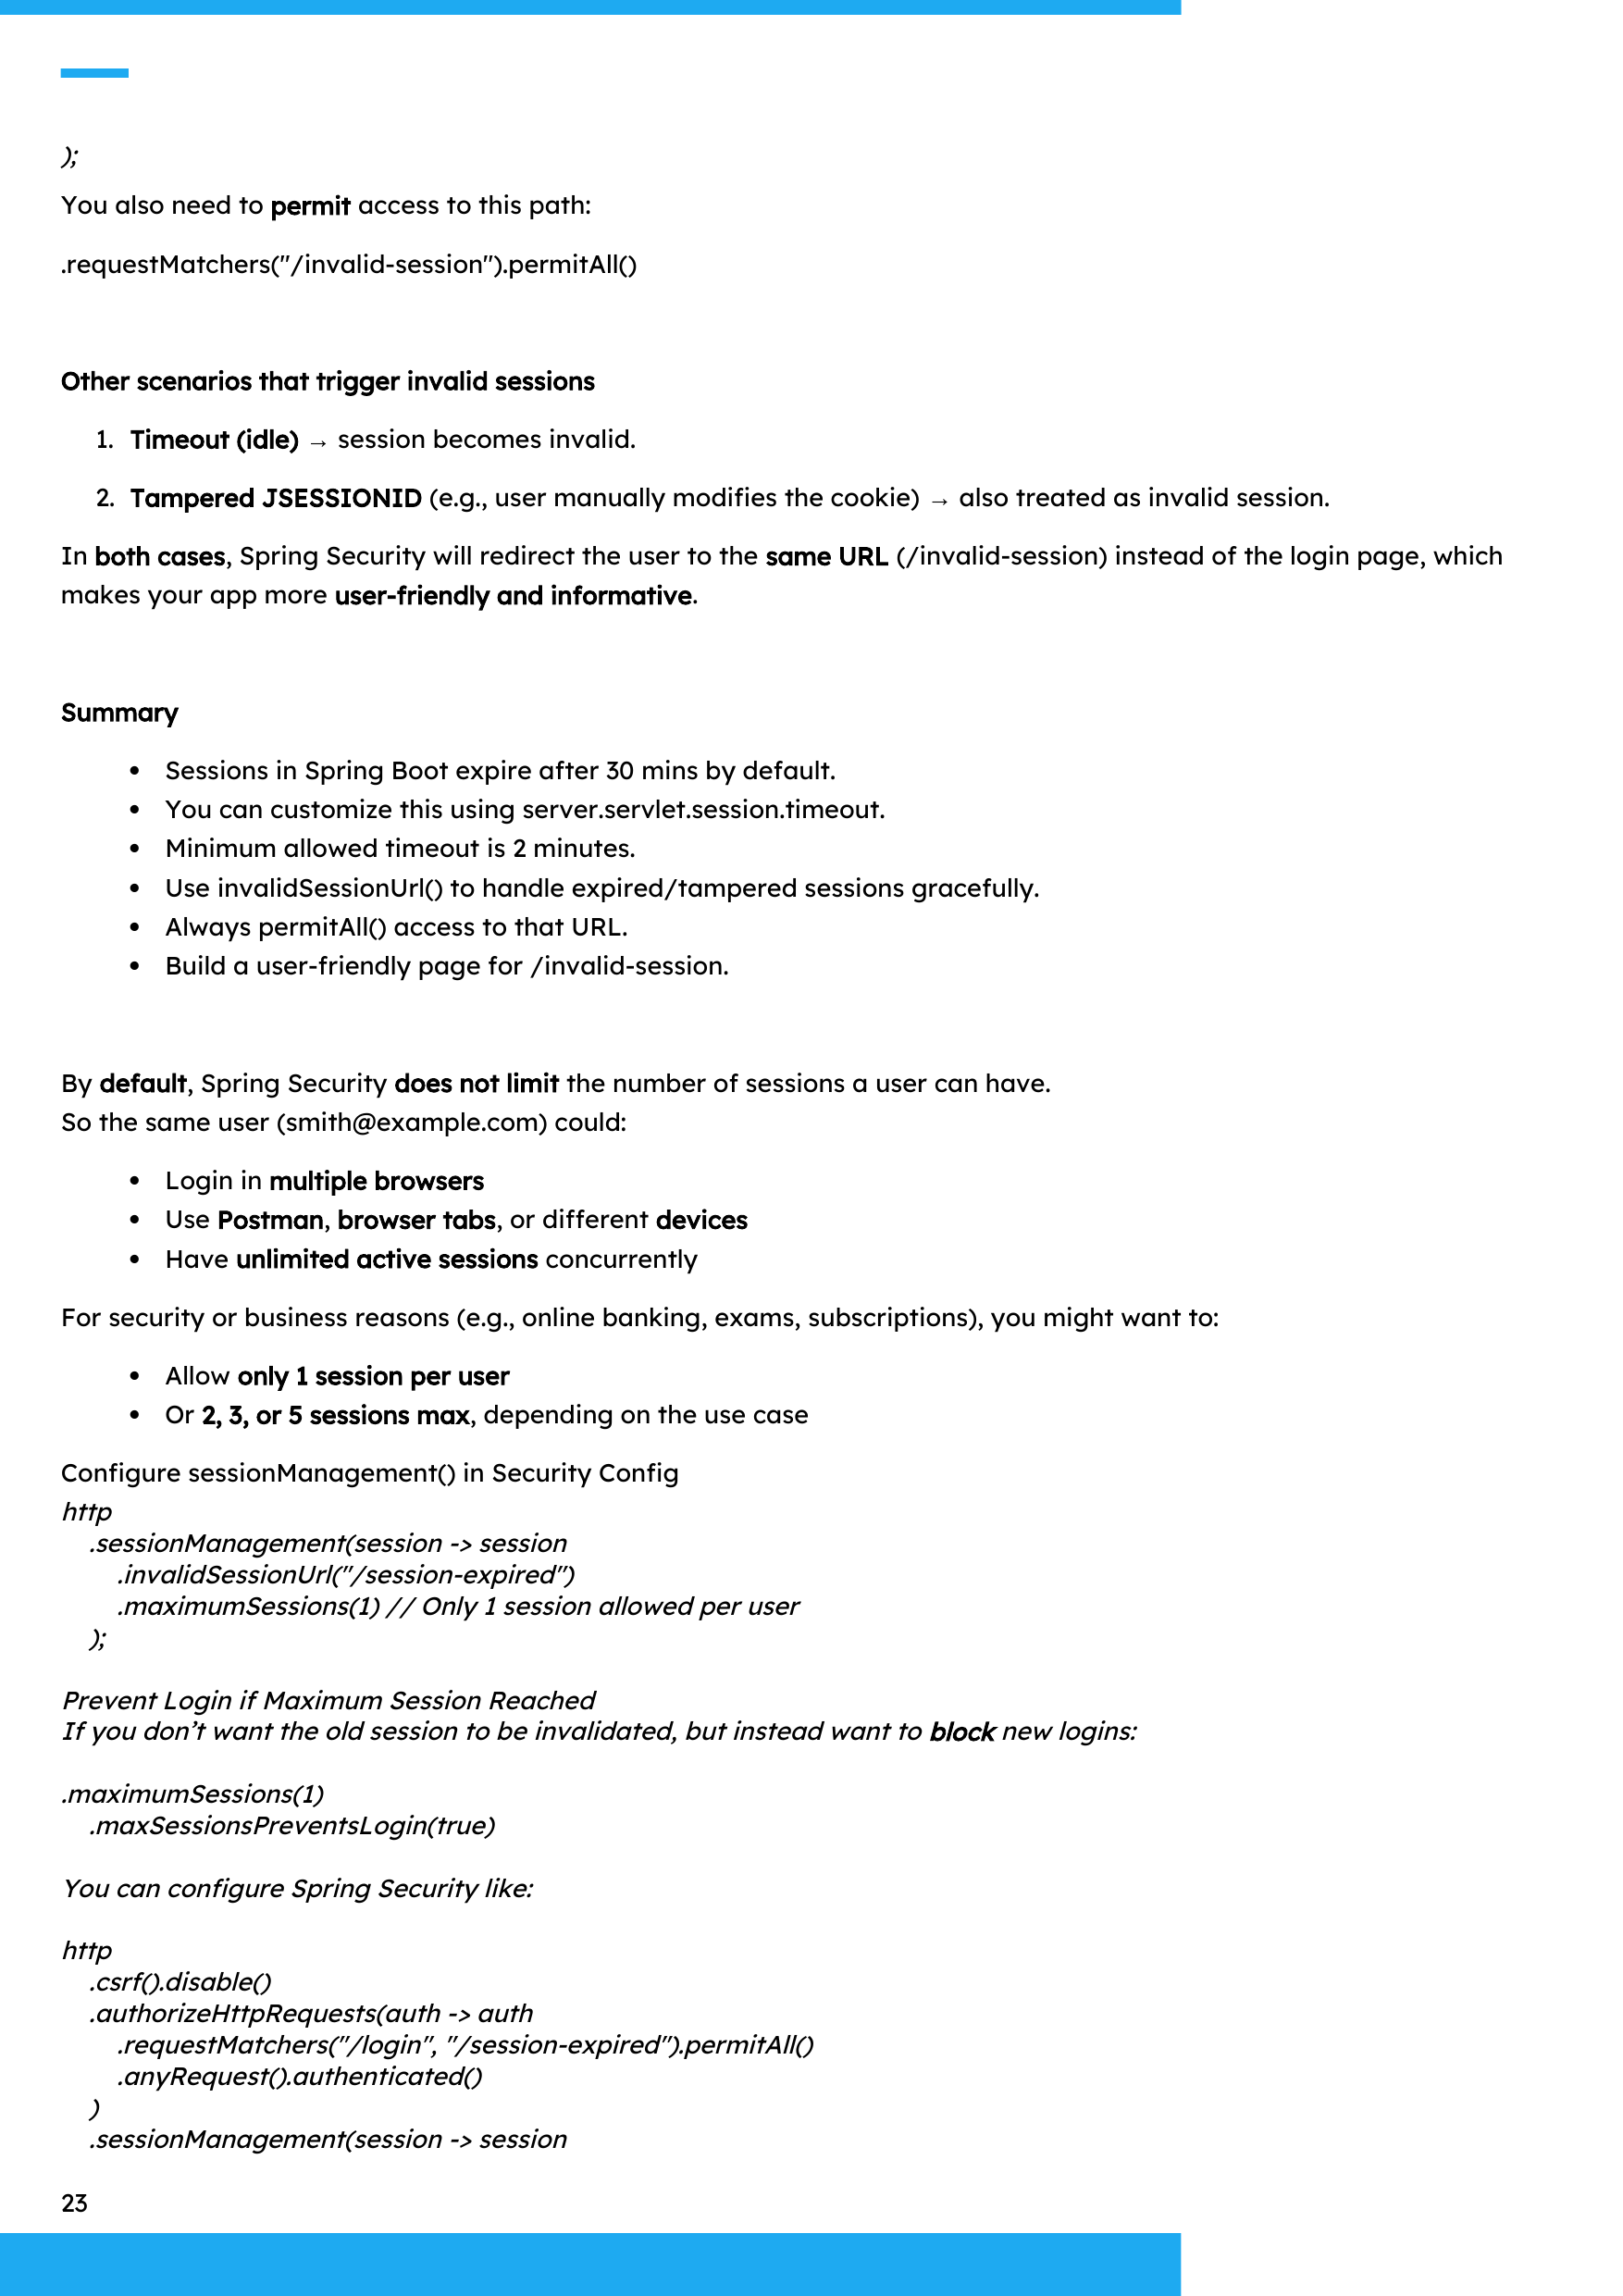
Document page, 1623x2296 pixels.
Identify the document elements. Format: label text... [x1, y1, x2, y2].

list Allow only 1 session per user [130, 1359, 1526, 1391]
text http [61, 1496, 1526, 1528]
text .authorizeHttpRequests(auth -> auth [61, 1997, 1526, 2029]
list Or 2, 3, or 5 sessions max, depending on the use case [130, 1398, 1526, 1430]
text .requestMatchers("/invalid-session").permitAll() [61, 248, 1526, 279]
list Tampered JSESSIONID (e.g., user manually modifies the cookie) → also treated as invalid session. [95, 481, 1526, 513]
text .sessionManagement(session -> session [61, 1528, 1526, 1558]
picture [0, 0, 1182, 15]
text .invalidSessionUrl("/session-expired") [61, 1558, 1526, 1590]
text .maximumSessions(1) // Only 1 session allowed per user [61, 1590, 1526, 1621]
text Prevent Login if Maximum Session Reached [61, 1684, 1526, 1716]
text ) [61, 2091, 1526, 2123]
text .maximumSessions(1) [61, 1778, 1526, 1809]
list Login in multiple browsers [130, 1164, 1526, 1196]
text .sessionManagement(session -> session [61, 2123, 1526, 2154]
text ); [61, 1621, 1526, 1653]
text ); [61, 139, 1526, 170]
text .requestMatchers("/login", "/session-expired").permitAll() [61, 2029, 1526, 2060]
text Other scenarios that trigger invalid sessions [61, 365, 1526, 396]
text .csrf().disable() [61, 1966, 1526, 1997]
text Summary [61, 696, 1526, 727]
list Minimum allowed timeout is 2 minutes. [130, 833, 1526, 863]
list Use Postman, browser tabs, or different devices [130, 1204, 1526, 1235]
text http [61, 1935, 1526, 1966]
text If you don’t want the old session to be invalidated, but instead want to block new logins: [61, 1716, 1526, 1747]
text .anyRequest().authenticated() [61, 2060, 1526, 2091]
list Timeout (idle) → session becomes invalid. [95, 423, 1526, 454]
list Sessions in Spring Boot expire after 30 mins by default. [130, 754, 1526, 786]
text Configure sessionManagement() in Security Config [61, 1457, 1526, 1488]
list Always permitAll() access to that URL. [130, 911, 1526, 942]
text For security or business reasons (e.g., online banking, exams, subscriptions), you might want to: [61, 1301, 1526, 1333]
picture [60, 68, 129, 78]
list Build a user-friendly page for /invalid-session. [130, 950, 1526, 981]
list Use invalidSessionUrl() to handle expired/tampered sessions gracefully. [130, 872, 1526, 903]
list Have unlimited active sessions concurrently [130, 1243, 1526, 1274]
picture [0, 2233, 1182, 2296]
text .maxSessionsPreventsLogin(true) [61, 1809, 1526, 1841]
text You also need to permit access to this path: [61, 190, 1526, 220]
text In both cases, Spring Security will redirect the user to the same URL (/invalid-session) instead of the login page, which makes your app more user-friendly and informative. [61, 540, 1526, 610]
text You can configure Spring Security like: [61, 1872, 1526, 1904]
list You can customize this using server.servlet.session.timeout. [130, 793, 1526, 825]
text By default, Spring Security does not limit the number of sessions a user can have. So the same user (smith@example.com) could: [61, 1067, 1526, 1137]
